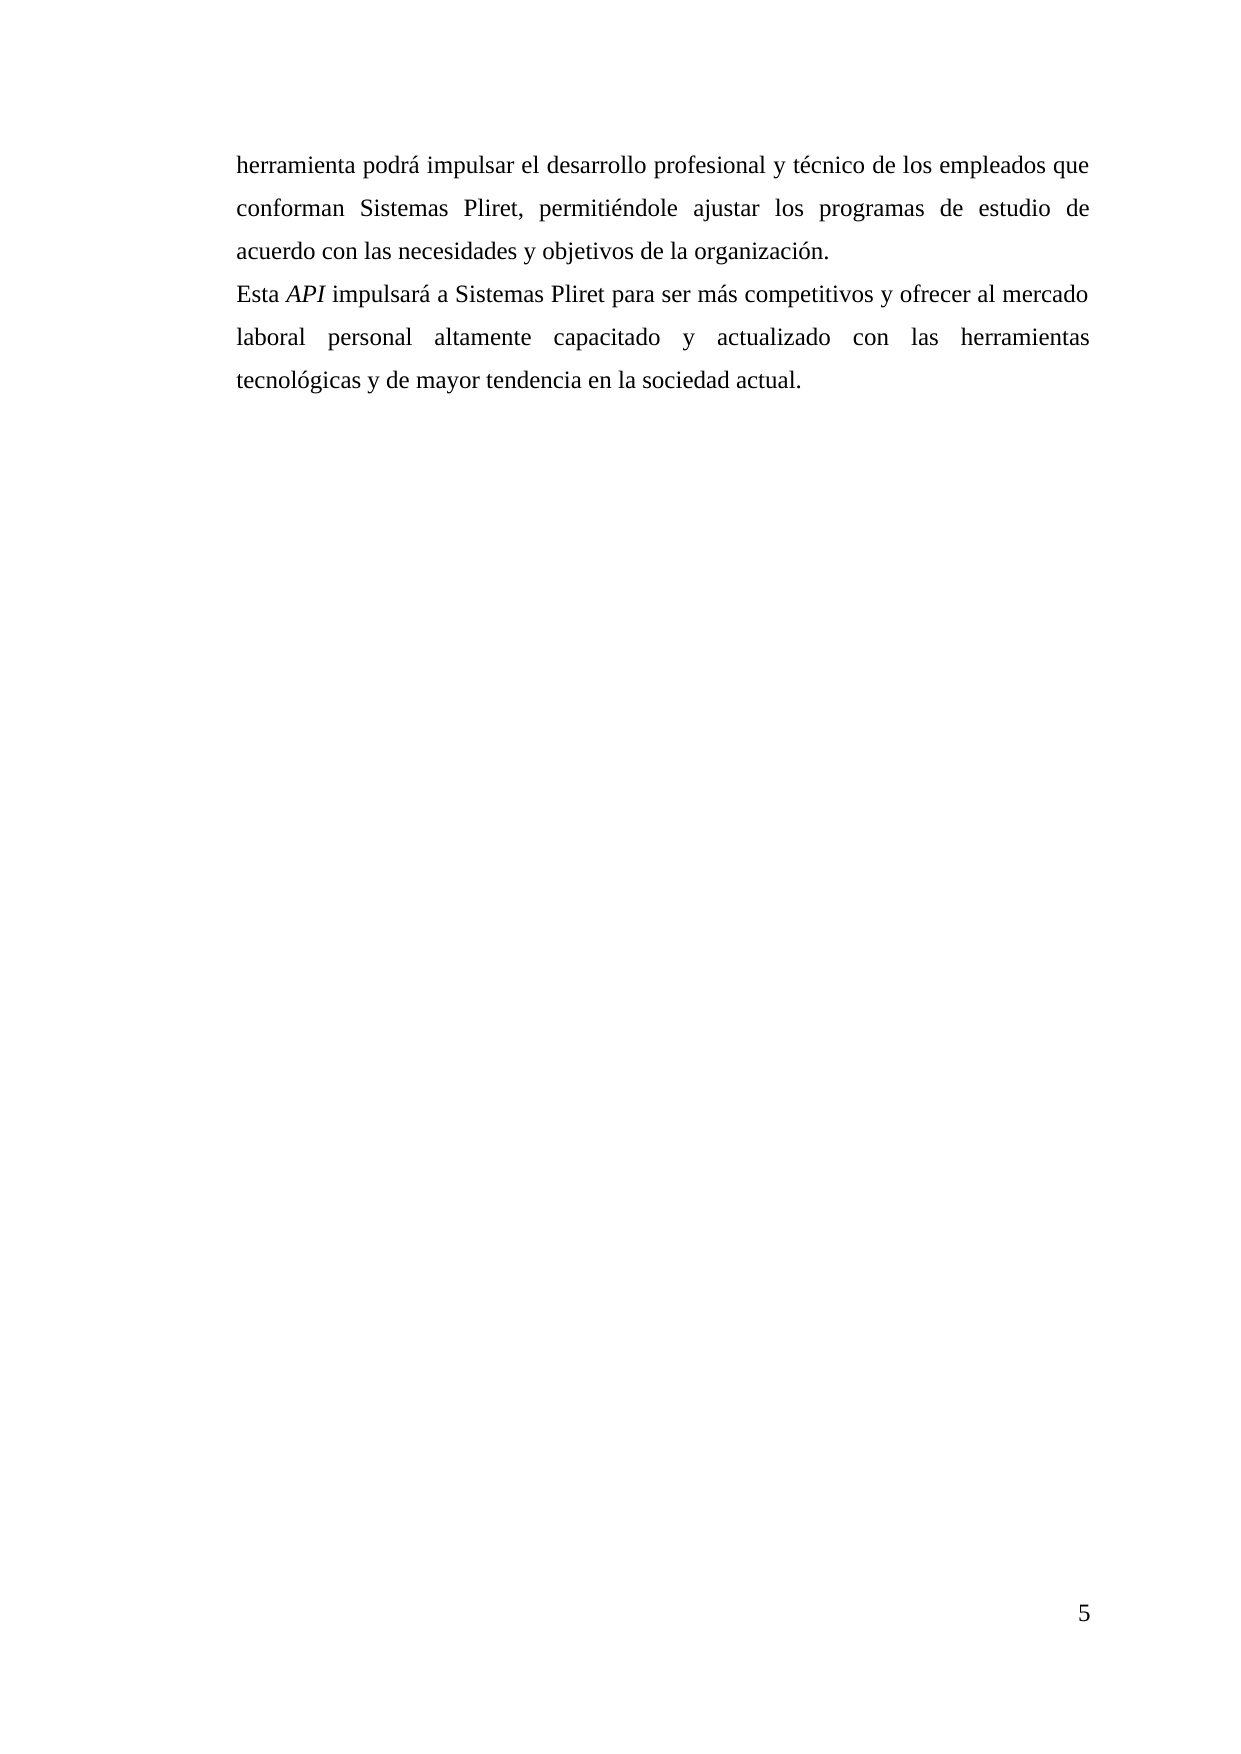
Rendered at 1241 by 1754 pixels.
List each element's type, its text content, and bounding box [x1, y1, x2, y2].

text Esta API impulsará a Sistemas Pliret para ser más competitivos y ofrecer al mercado laboral personal altamente capacitado y actualizado con las herramientas tecnológicas y de mayor tendencia en la sociedad actual. [236, 279, 1090, 394]
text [236, 150, 1090, 265]
